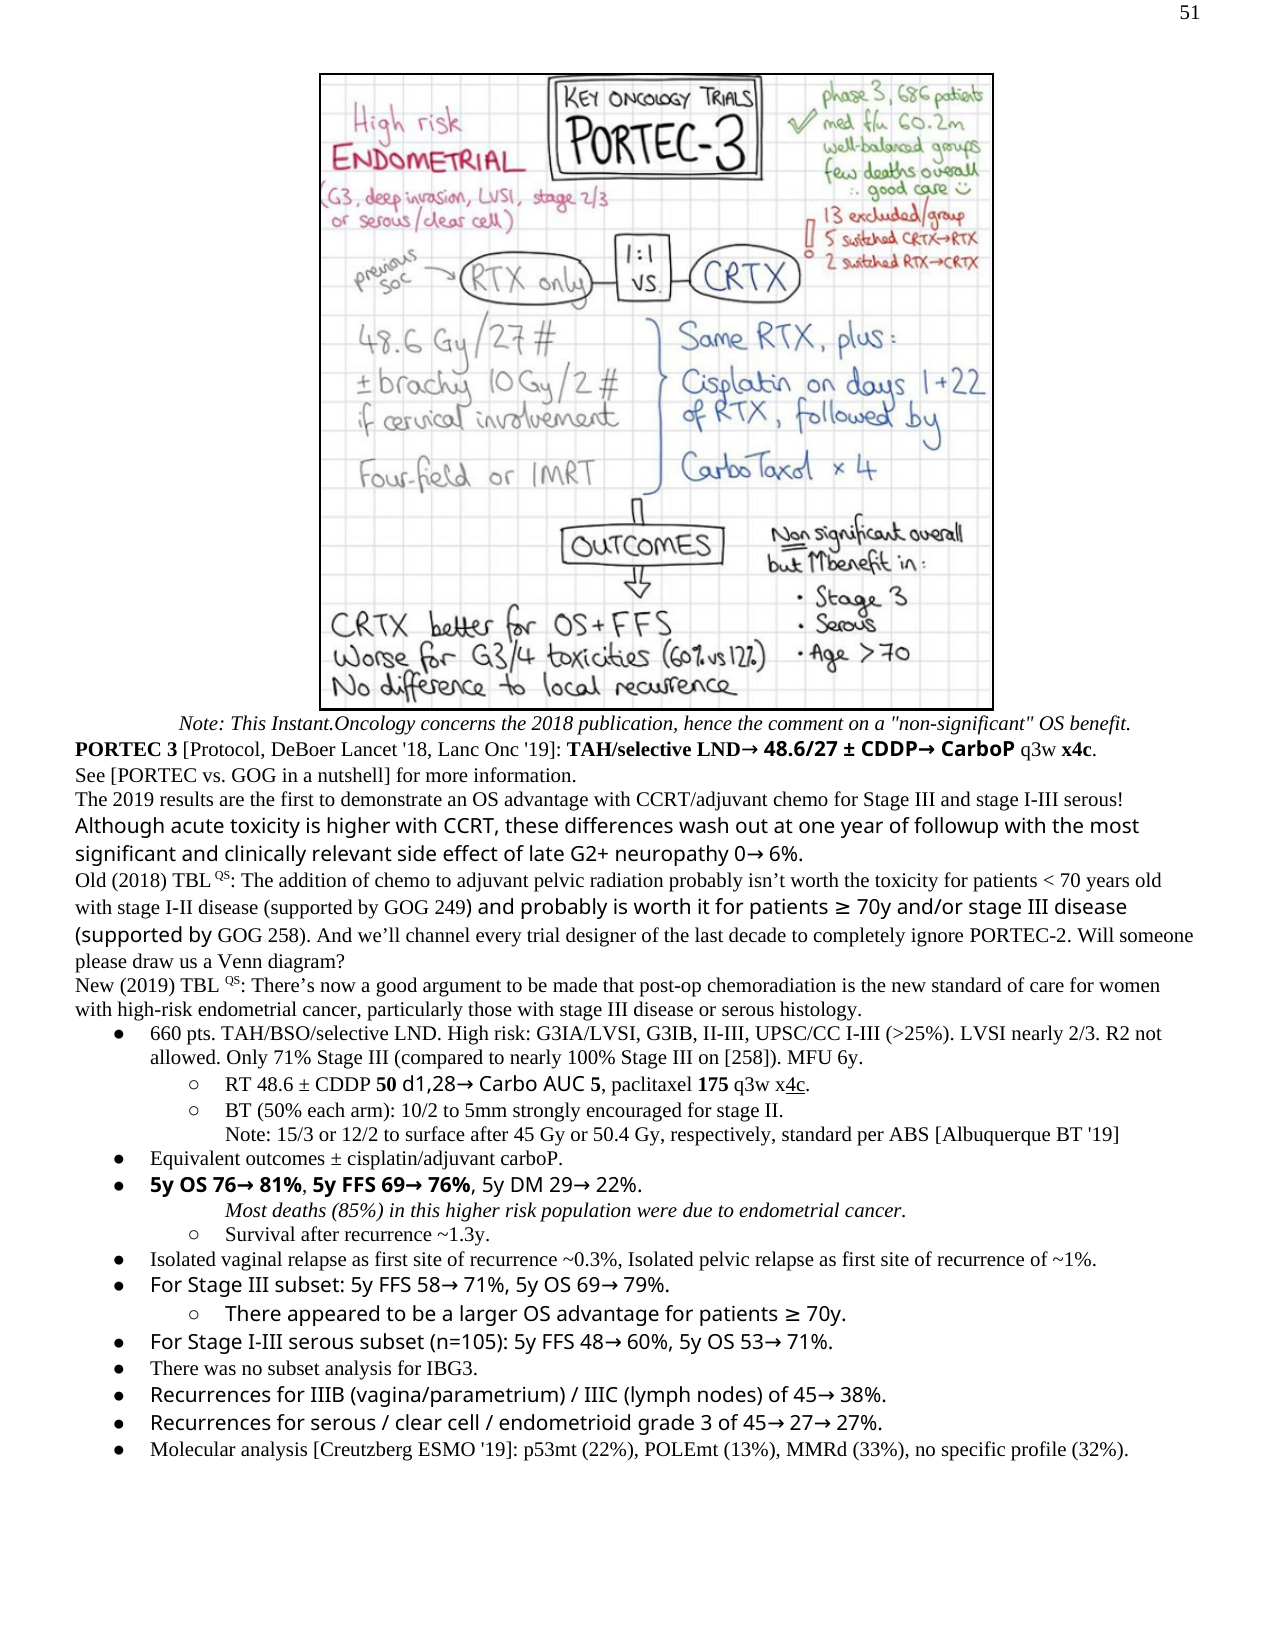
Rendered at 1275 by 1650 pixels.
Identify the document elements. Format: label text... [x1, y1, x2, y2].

list 660 pts. TAH/BSO/selective LND. High risk: G3IA/LVSI, G3IB, II-III, UPSC/CC I-III (>25%). LVSI nearly 2/3. R2 not allowed. Only 71% Stage III (compared to nearly 100% Stage III on [258]). MFU 6y. [112, 1021, 1200, 1069]
list There appeared to be a larger OS advantage for patients ≥ 70y. [187, 1299, 1200, 1327]
text PORTEC 3 [Protocol, DeBoer Lancet '18, Lanc Onc '19]: TAH/selective LND→ 48.6/27 ± CDDP→ CarboP q3w x4c. [75, 734, 1200, 763]
text Note: This Instant.Oncology concerns the 2018 publication, hence the comment on a "non-significant" OS benefit. [112, 711, 1200, 734]
list Equivalent outcomes ± cisplatin/adjuvant carboP. [112, 1146, 1200, 1170]
list 5y OS 76→ 81%, 5y FFS 69→ 76%, 5y DM 29→ 22%. [112, 1170, 1200, 1198]
list RT 48.6 ± CDDP 50 d1,28→ Carbo AUC 5, paclitaxel 175 q3w x4c. [187, 1069, 1200, 1098]
list BT (50% each arm): 10/2 to 5mm strongly encouraged for stage II. Note: 15/3 or 12/2 to surface after 45 Gy or 50.4 Gy, respectively, standard per ABS [Albuquerque BT '19] [187, 1098, 1200, 1146]
text Although acute toxicity is higher with CCRT, these differences wash out at one year of followup with the most significant and clinically relevant side effect of late G2+ neuropathy 0→ 6%. [75, 811, 1200, 868]
list Survival after recurrence ~1.3y. [187, 1222, 1200, 1246]
list For Stage I-III serous subset (n=105): 5y FFS 48→ 60%, 5y OS 53→ 71%. [112, 1327, 1200, 1356]
list Recurrences for serous / clear cell / endometrioid grade 3 of 45→ 27→ 27%. [112, 1408, 1200, 1437]
list For Stage III subset: 5y FFS 58→ 71%, 5y OS 69→ 79%. [112, 1271, 1200, 1299]
list Isolated vaginal relapse as first site of recurrence ~0.3%, Isolated pelvic relapse as first site of recurrence of ~1%. [112, 1246, 1200, 1271]
list Molecular analysis [Creutzberg ESMO '19]: p53mt (22%), POLEmt (13%), MMRd (33%), no specific profile (32%). [112, 1437, 1200, 1461]
list Recurrences for IIIB (vagina/parametrium) / IIIC (lymph nodes) of 45→ 38%. [112, 1380, 1200, 1408]
picture [321, 75, 992, 708]
text New (2019) TBL QS: There’s now a good argument to be made that post-op chemoradiation is the new standard of care for women with high-risk endometrial cancer, particularly those with stage III disease or serous histology. [75, 973, 1200, 1021]
text See [PORTEC vs. GOG in a nutshell] for more information. The 2019 results are the first to demonstrate an OS advantage with CCRT/adjuvant chemo for Stage III and stage I-III serous! [75, 763, 1200, 811]
text Old (2018) TBL QS: The addition of chemo to adjuvant pelvic radiation probably isn’t worth the toxicity for patients < 70 years old with stage I-II disease (supported by GOG 249) and probably is worth it for patients ≥ 70y and/or stage III disease (supported by GOG 258). And we’ll channel every trial designer of the last decade to completely ignore PORTEC-2. Will someone please draw us a Venn diagram? [75, 868, 1200, 973]
list There was no subset analysis for IBG3. [112, 1356, 1200, 1380]
text Most deaths (85%) in this higher risk population were due to endometrial cancer. [150, 1198, 1200, 1222]
